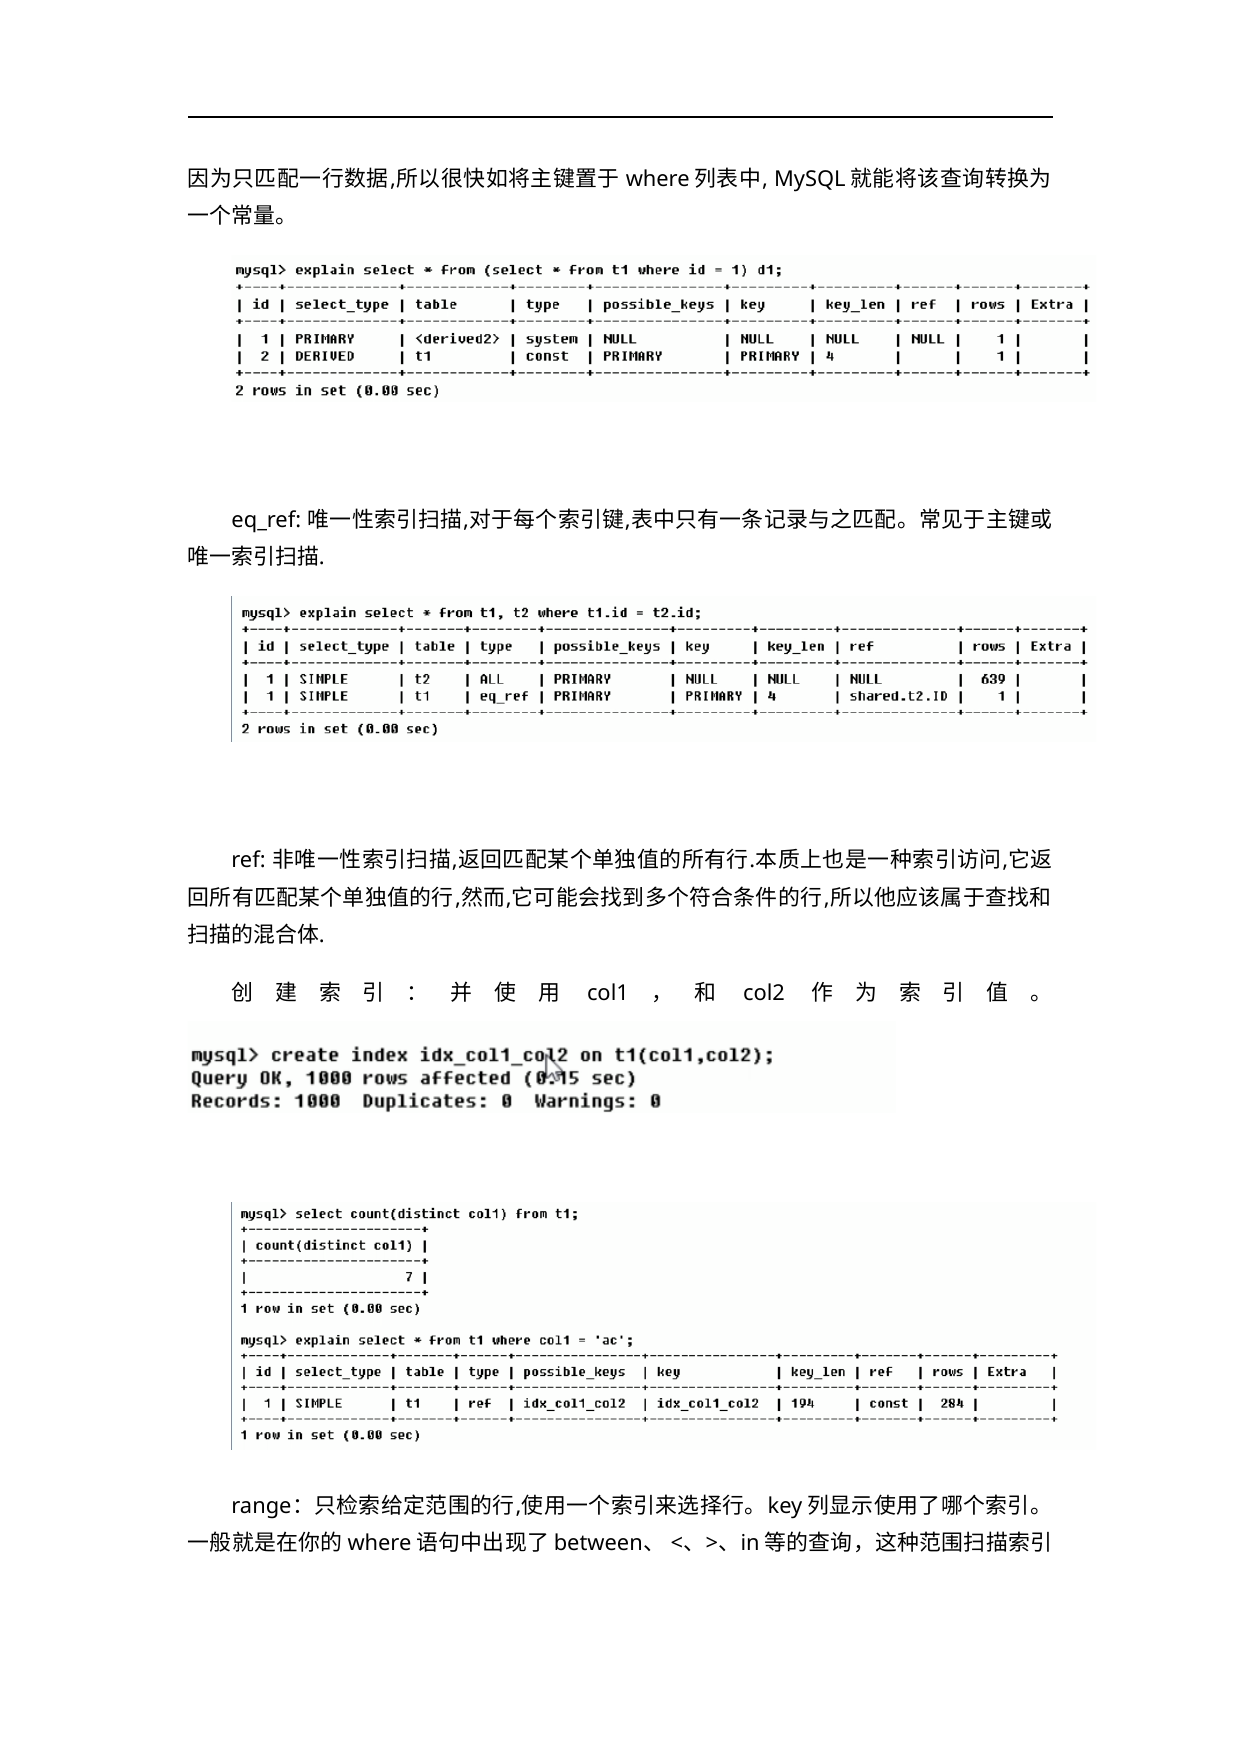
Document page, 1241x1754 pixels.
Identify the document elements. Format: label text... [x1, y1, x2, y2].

picture [231, 596, 1097, 742]
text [187, 1487, 1053, 1557]
picture [231, 1202, 1097, 1450]
picture [187, 1021, 897, 1113]
text ref: 非唯一性索引扫描,返回匹配某个单独值的所有行.本质上也是一种索引访问,它返回所有匹配某个单独值的行,然而,它可能会找到多个符合条件的行,所以他应该属于查找和扫描的混合体. [187, 842, 1053, 949]
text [187, 161, 1053, 230]
picture [231, 255, 1097, 402]
text eq_ref: 唯一性索引扫描,对于每个索引键,表中只有一条记录与之匹配。常见于主键或唯一索引扫描. [187, 501, 1053, 571]
